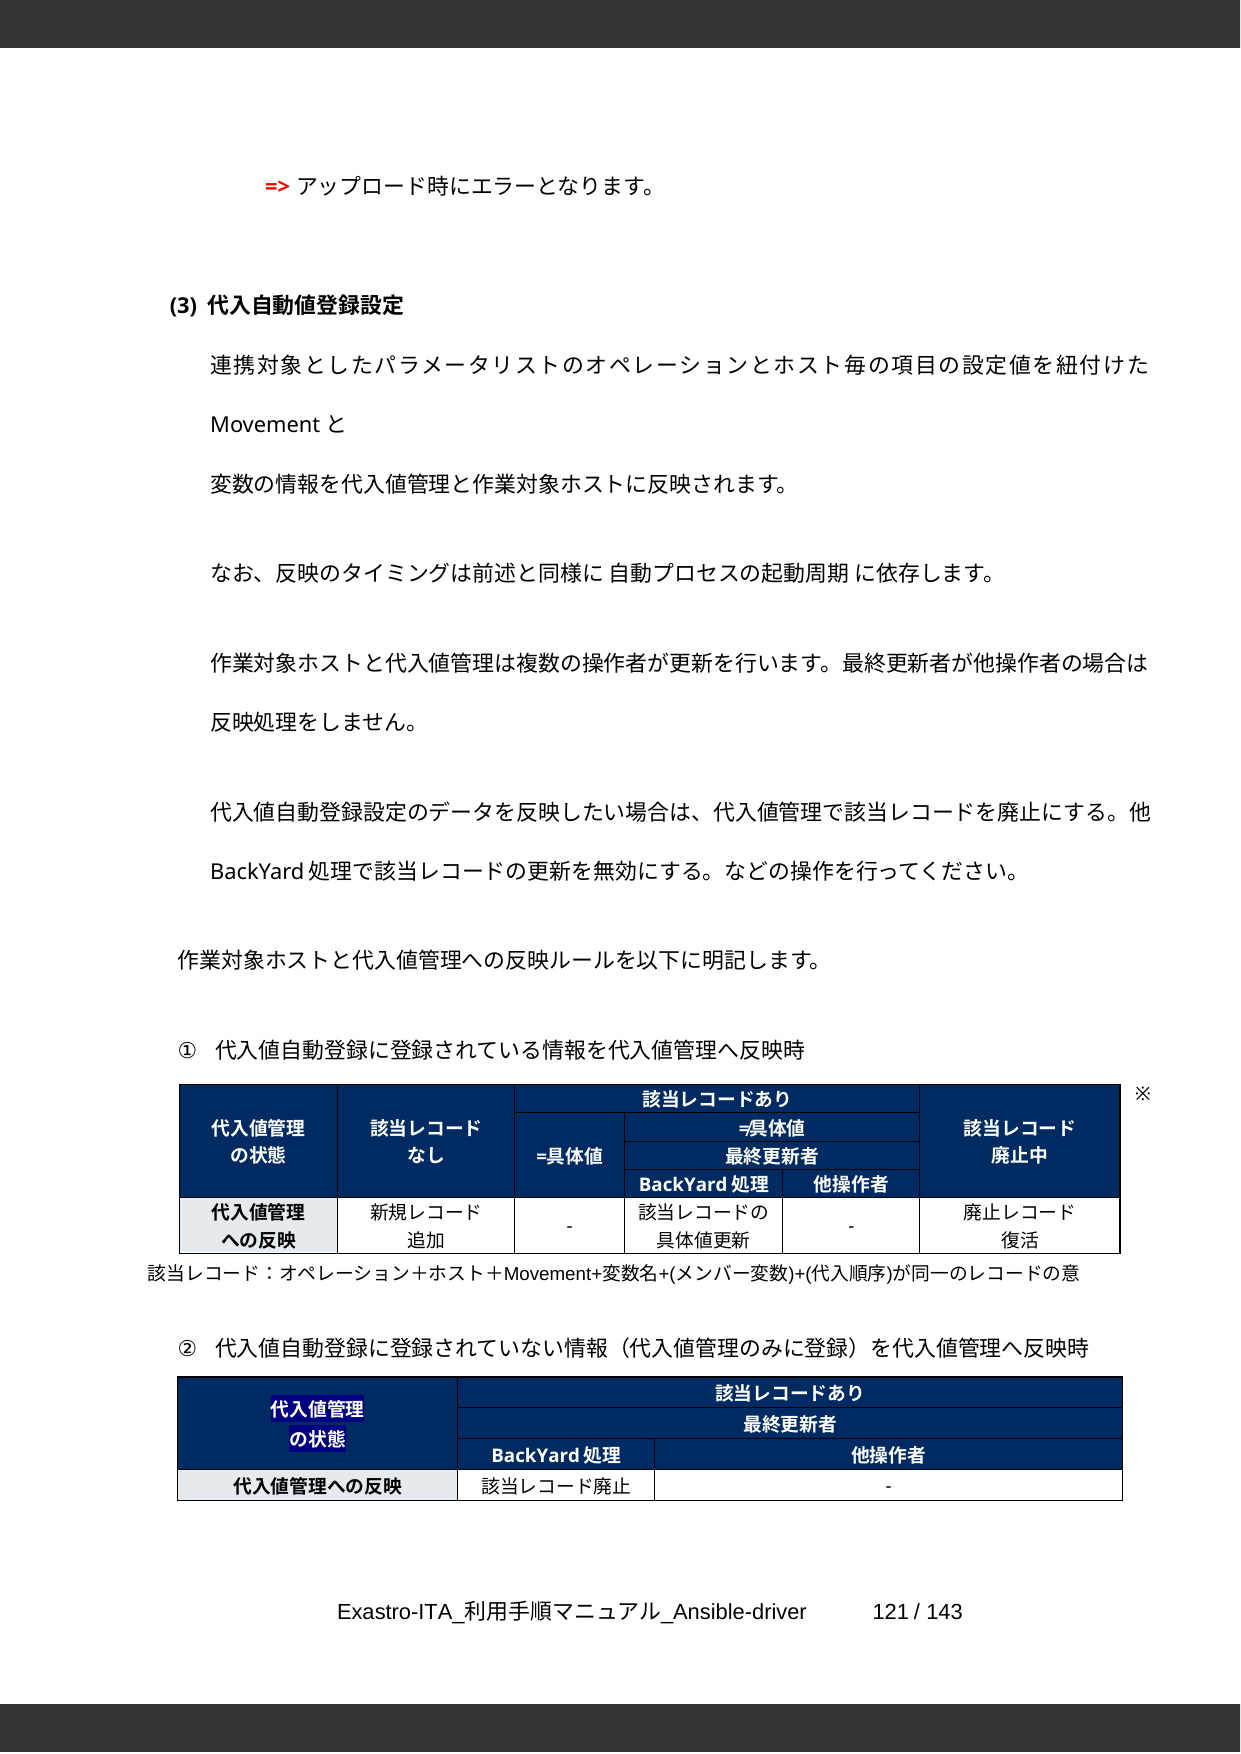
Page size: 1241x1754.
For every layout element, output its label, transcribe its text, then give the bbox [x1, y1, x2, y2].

list 代入値自動登録に登録されている情報を代入値管理へ反映時 [177, 1019, 1152, 1078]
table_cell 他操作者 [655, 1439, 1122, 1469]
table_cell =具体値 [515, 1113, 624, 1197]
table_cell - [655, 1470, 1122, 1500]
table_cell BackYard処理 [458, 1439, 654, 1469]
table_cell - [783, 1198, 919, 1252]
table_cell - [515, 1198, 624, 1252]
text 連携対象としたパラメータリストのオペレーションとホスト毎の項目の設定値を紐付けたMovementと [210, 334, 1152, 453]
text 代入値自動登録設定のデータを反映したい場合は、代入値管理で該当レコードを廃止にする。他 [177, 781, 1152, 840]
picture [0, 0, 1241, 48]
text => アップロード時にエラーとなります。 [177, 155, 1152, 214]
text ※ 該当レコード：オペレーション＋ホスト＋Movement+変数名+(メンバー変数)+(代入順序)が同一のレコードの意 [148, 1078, 1152, 1287]
text 作業対象ホストと代入値管理への反映ルールを以下に明記します。 [177, 929, 1152, 989]
text 変数の情報を代入値管理と作業対象ホストに反映されます。 [210, 453, 1152, 512]
text 反映処理をしません。 [177, 691, 1152, 751]
list 代入自動値登録設定 [169, 274, 1152, 334]
table_cell 新規レコード 追加 [338, 1198, 514, 1252]
table_header 代入値管理 の状態 [180, 1085, 337, 1197]
picture [0, 1704, 1241, 1752]
table_cell BackYard処理 [625, 1170, 782, 1197]
table_cell ≠具体値 [625, 1113, 919, 1141]
list 代入値自動登録に登録されていない情報（代入値管理のみに登録）を代入値管理へ反映時 [177, 1317, 1152, 1376]
table_header 該当レコードあり [458, 1378, 1122, 1407]
text なお、反映のタイミングは前述と同様に 自動プロセスの起動周期 に依存します。 [177, 542, 1152, 602]
table_cell 代入値管理への反映 [178, 1470, 457, 1500]
table_cell 該当レコードの 具体値更新 [625, 1198, 782, 1252]
table_header 該当レコードあり [515, 1085, 919, 1112]
table_cell 他操作者 [783, 1170, 919, 1197]
text BackYard処理で該当レコードの更新を無効にする。などの操作を行ってください。 [177, 840, 1152, 900]
table_cell 最終更新者 [625, 1142, 919, 1169]
table_cell 代入値管理 への反映 [180, 1198, 337, 1252]
table_cell 最終更新者 [458, 1408, 1122, 1438]
table_header 該当レコード なし [338, 1085, 514, 1197]
table_header 該当レコード 廃止中 [920, 1085, 1119, 1197]
text 作業対象ホストと代入値管理は複数の操作者が更新を行います。最終更新者が他操作者の場合は [177, 632, 1152, 691]
table_cell 廃止レコード 復活 [920, 1198, 1119, 1252]
table_cell 該当レコード廃止 [458, 1470, 654, 1500]
table_header 代入値管理 の状態 [178, 1378, 457, 1469]
